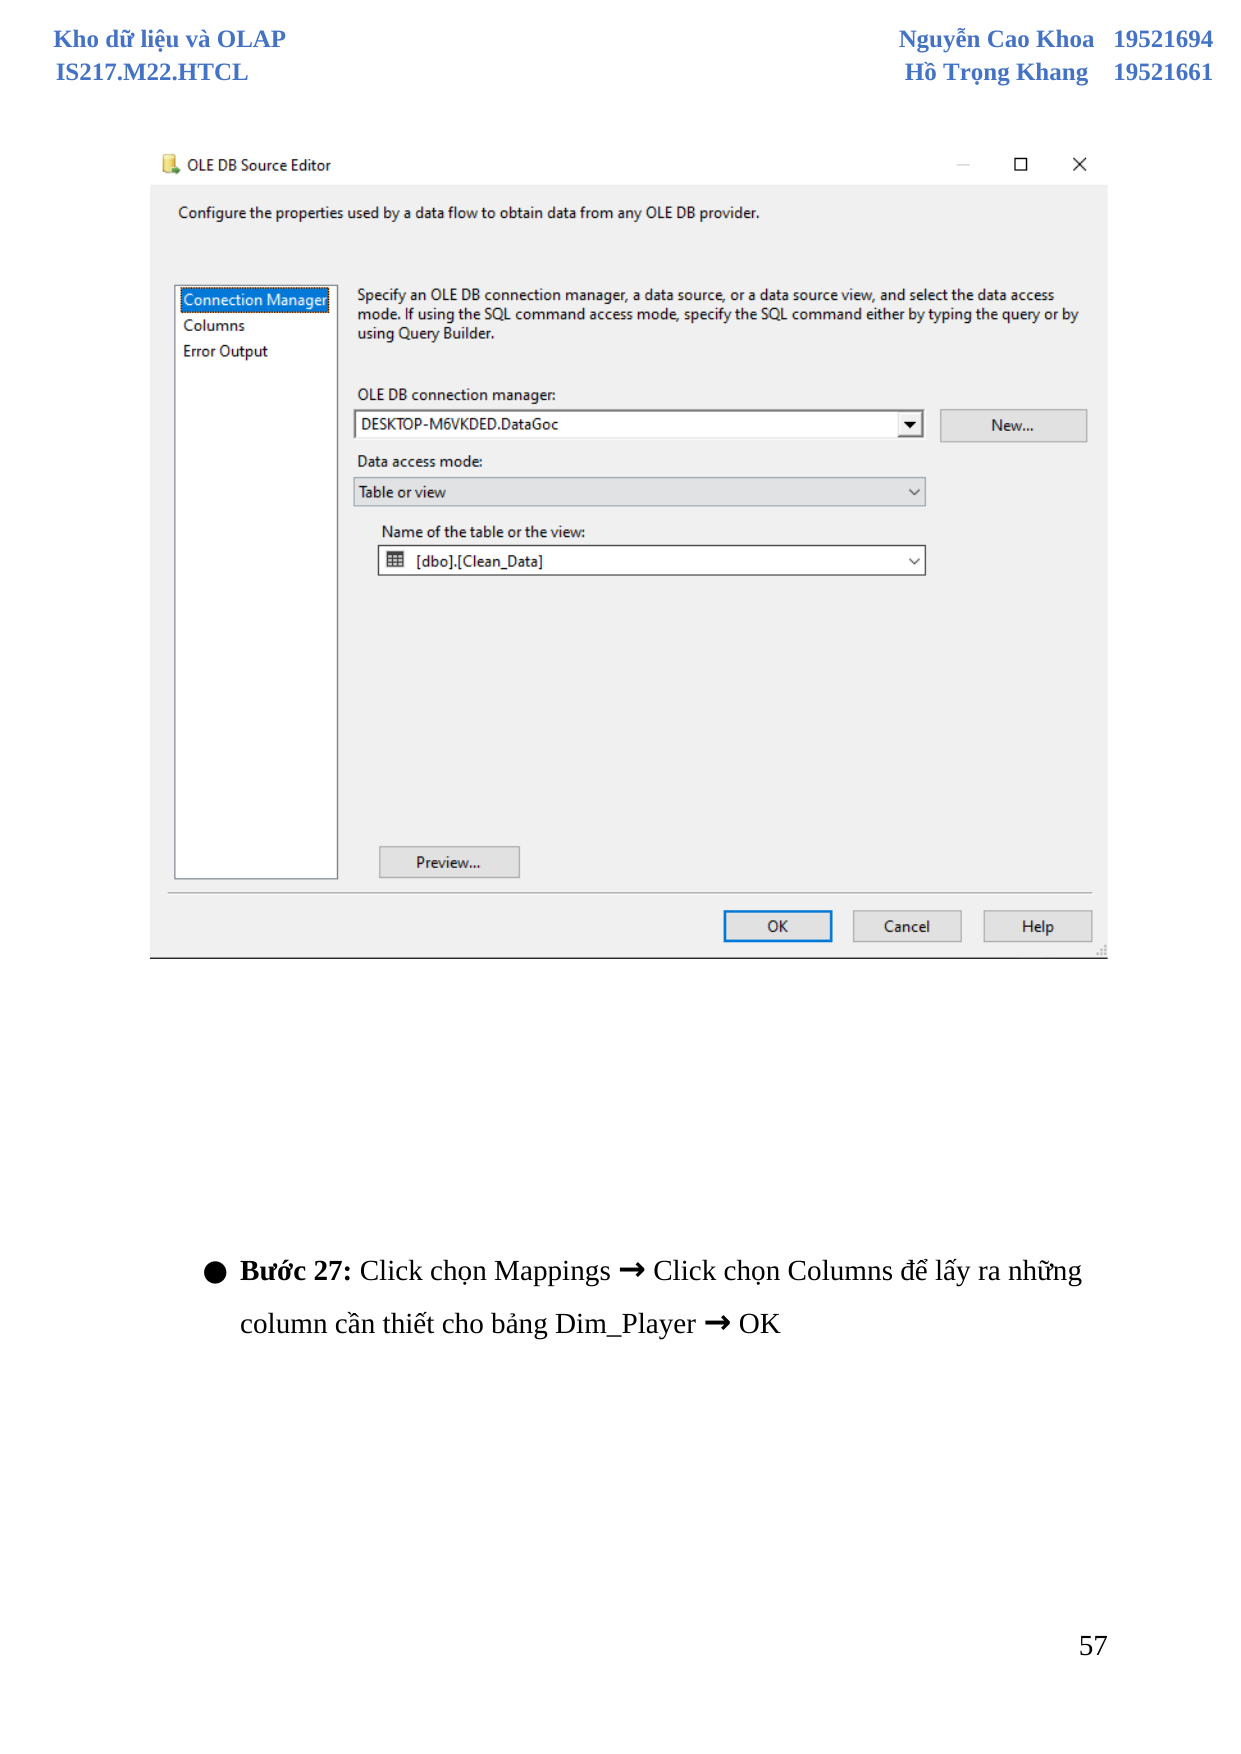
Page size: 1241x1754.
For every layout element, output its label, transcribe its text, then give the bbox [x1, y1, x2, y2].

list Bước 27: Click chọn Mappings Click chọn Columns để lấy ra những column cần thiết cho bảng Dim_Player OK [202, 1237, 1107, 1344]
picture [150, 150, 1108, 959]
